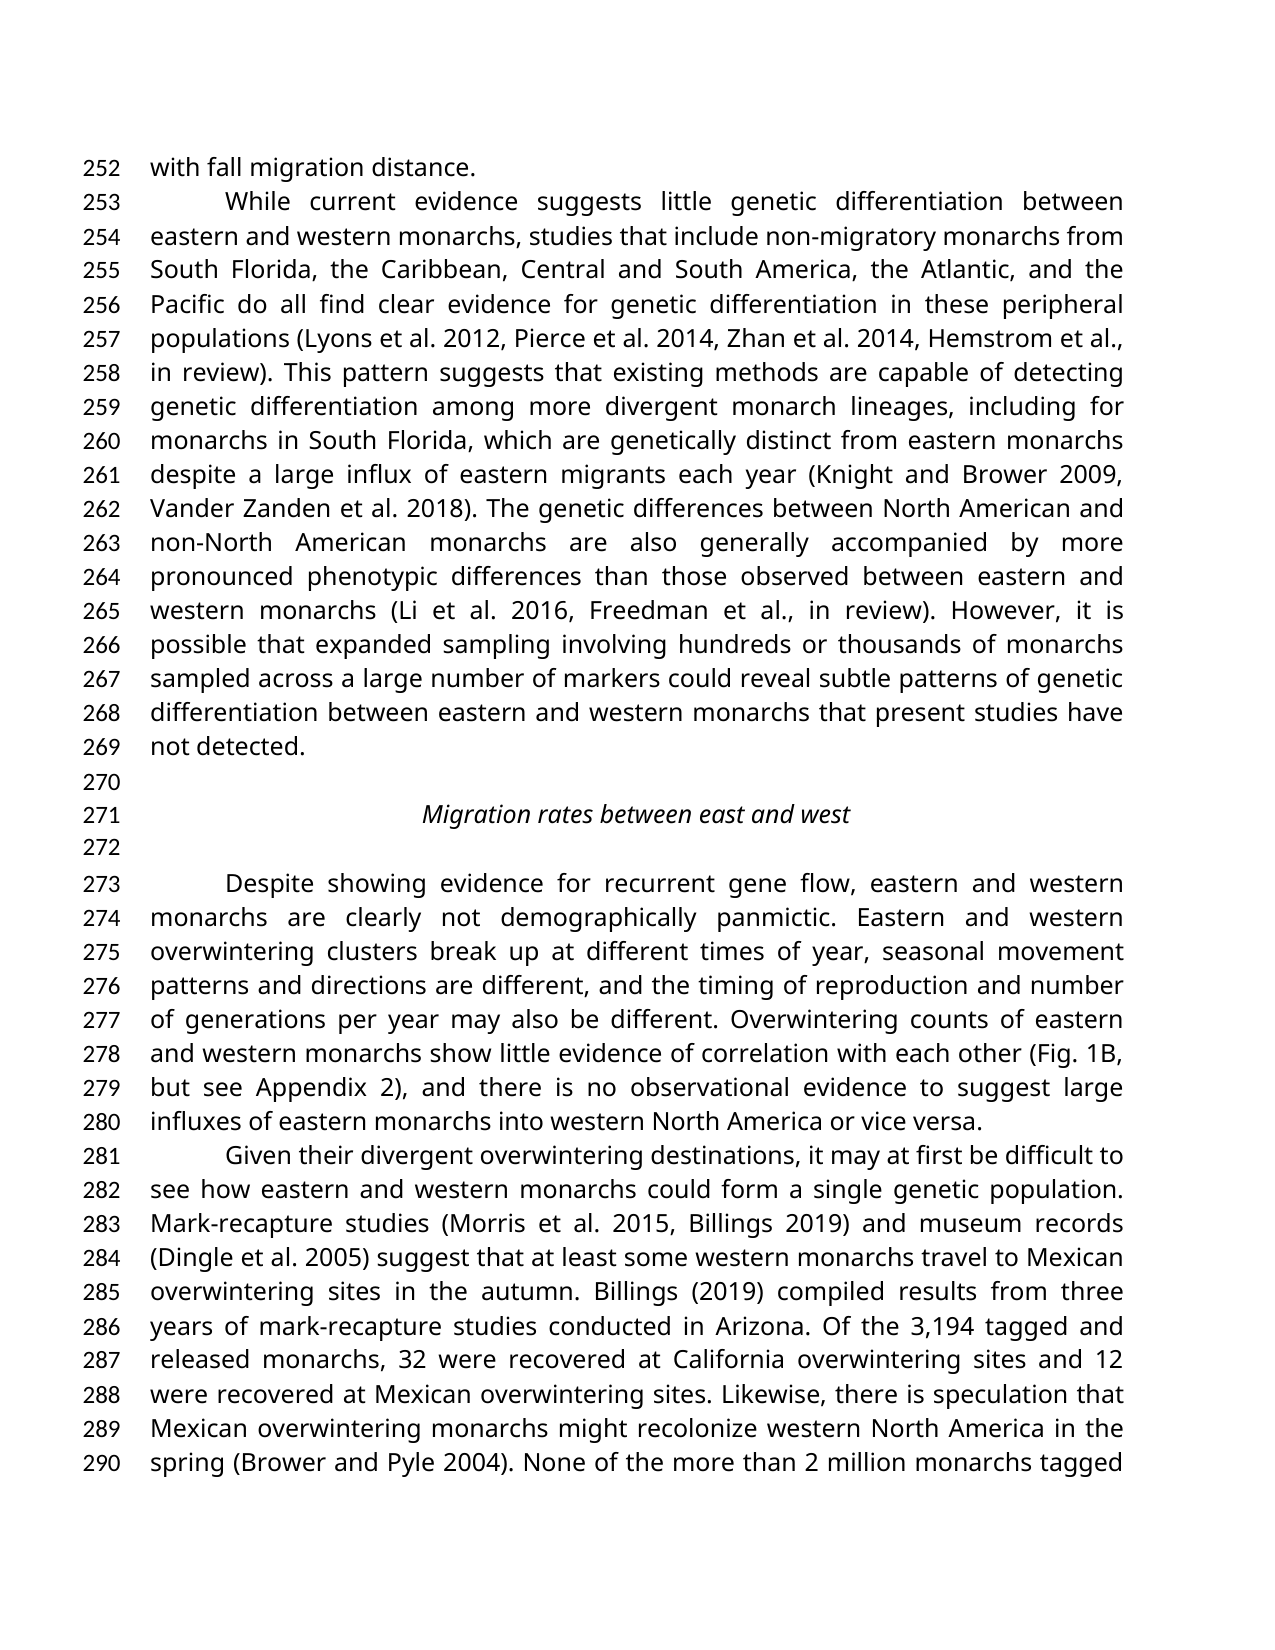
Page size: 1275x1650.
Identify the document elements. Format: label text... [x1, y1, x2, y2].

text with fall migration distance. [150, 150, 1125, 184]
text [150, 1138, 1125, 1478]
text Despite showing evidence for recurrent gene flow, eastern and western monarchs are clearly not demographically panmictic. Eastern and western overwintering clusters break up at different times of year, seasonal movement patterns and directions are different, and the timing of reproduction and number of generations per year may also be different. Overwintering counts of eastern and western monarchs show little evidence of correlation with each other (Fig. 1B, but see Appendix 2), and there is no observational evidence to suggest large influxes of eastern monarchs into western North America or vice versa. [150, 865, 1125, 1138]
text Migration rates between east and west [150, 797, 1125, 831]
text While current evidence suggests little genetic differentiation between eastern and western monarchs, studies that include non-migratory monarchs from South Florida, the Caribbean, Central and South America, the Atlantic, and the Pacific do all find clear evidence for genetic differentiation in these peripheral populations (Lyons et al. 2012, Pierce et al. 2014, Zhan et al. 2014, Hemstrom et al., in review). This pattern suggests that existing methods are capable of detecting genetic differentiation among more divergent monarch lineages, including for monarchs in South Florida, which are genetically distinct from eastern monarchs despite a large influx of eastern migrants each year (Knight and Brower 2009, Vander Zanden et al. 2018). The genetic differences between North American and non-North American monarchs are also generally accompanied by more pronounced phenotypic differences than those observed between eastern and western monarchs (Li et al. 2016, Freedman et al., in review). However, it is possible that expanded sampling involving hundreds or thousands of monarchs sampled across a large number of markers could reveal subtle patterns of genetic differentiation between eastern and western monarchs that present studies have not detected. [150, 184, 1125, 763]
